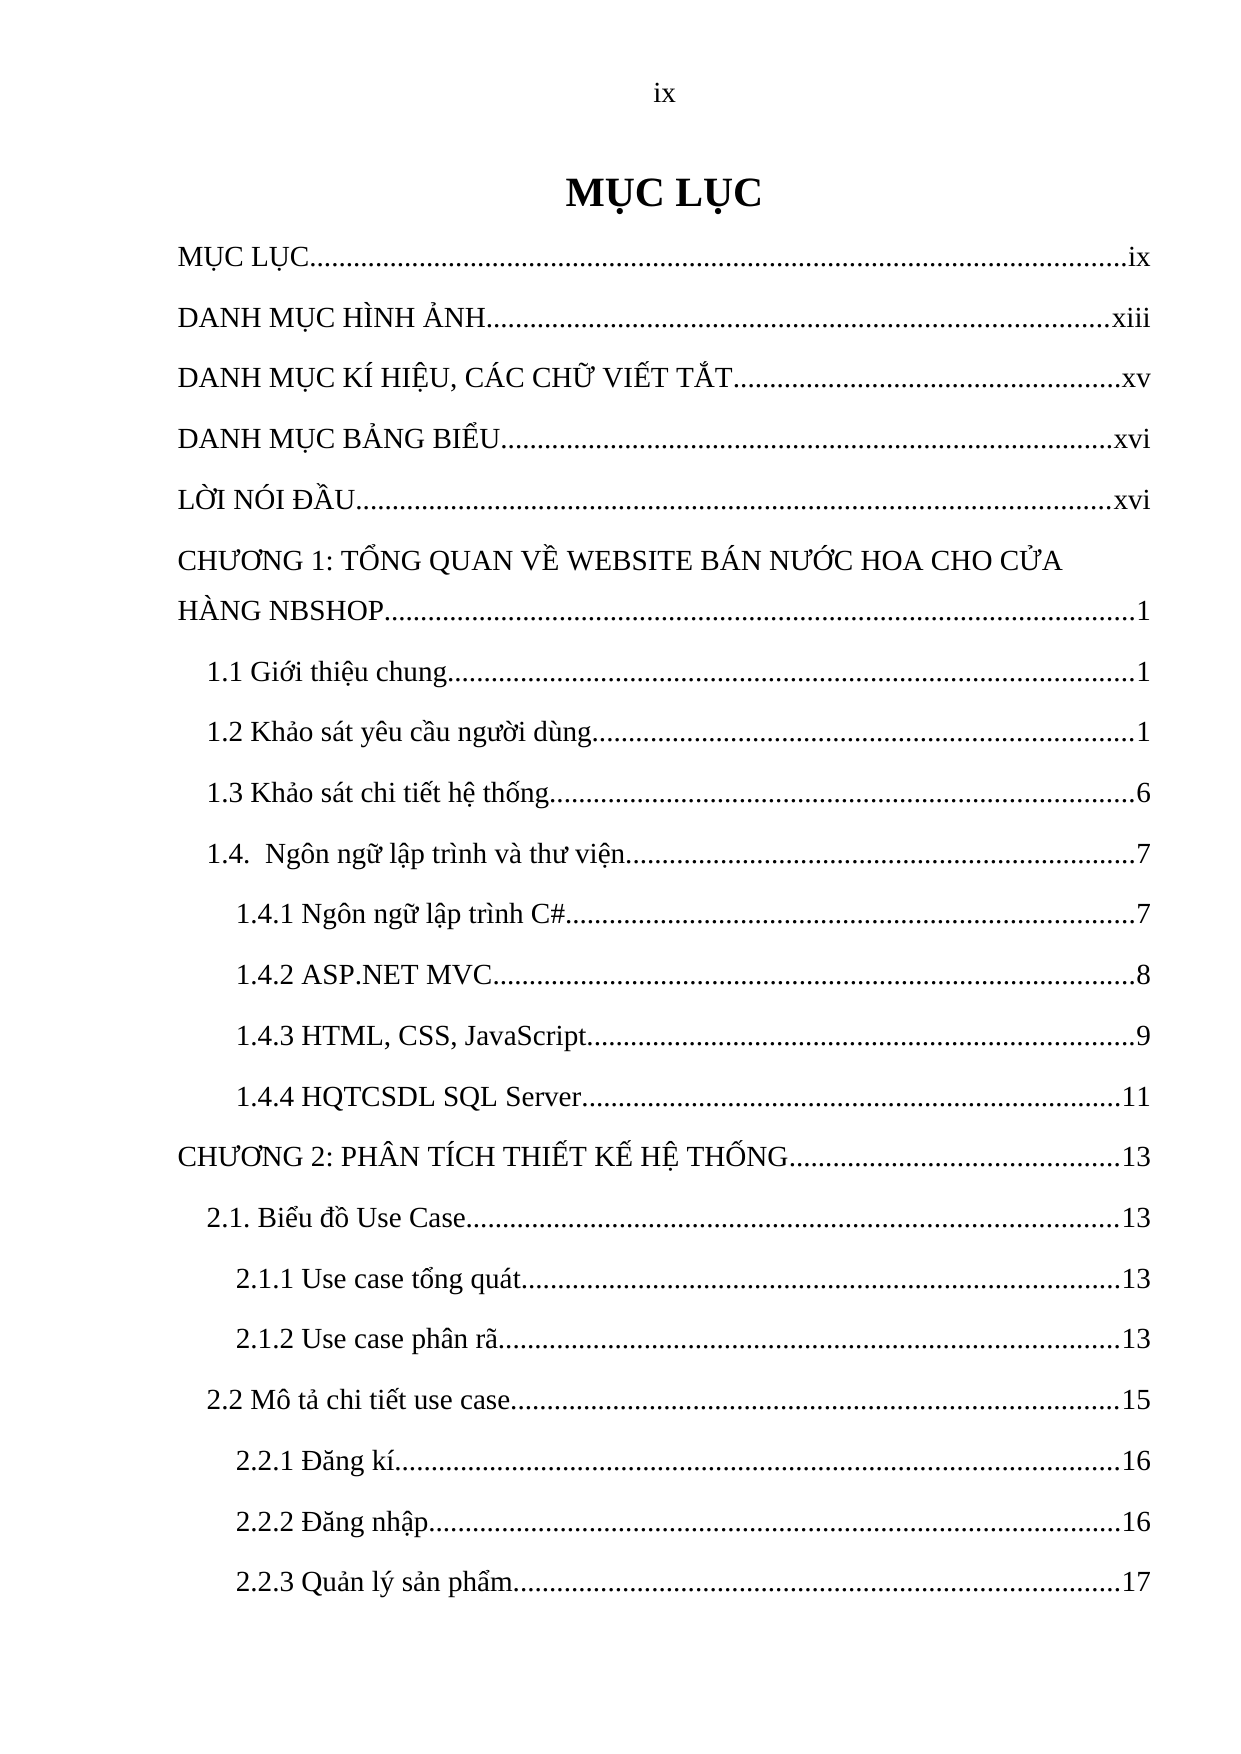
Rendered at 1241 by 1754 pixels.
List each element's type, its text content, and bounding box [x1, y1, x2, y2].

text 2.2.2 Đăng nhập 16 [236, 1504, 1152, 1537]
text 1.4.4 HQTCSDL SQL Server 11 [236, 1079, 1152, 1112]
text 1.3 Khảo sát chi tiết hệ thống 6 [206, 775, 1152, 809]
text DANH MỤC BẢNG BIỂU xvi [177, 421, 1152, 455]
text 1.4.2 ASP.NET MVC 8 [236, 957, 1152, 991]
text 2.2.3 Quản lý sản phẩm 17 [236, 1564, 1152, 1598]
text CHƯƠNG 2: PHÂN TÍCH THIẾT KẾ HỆ THỐNG 13 [177, 1139, 1152, 1173]
text 2.1.2 Use case phân rã 13 [236, 1322, 1152, 1355]
text CHƯƠNG 1: TỔNG QUAN VỀ WEBSITE BÁN NƯỚC HOA CHO CỬA HÀNG NBSHOP 1 [177, 543, 1152, 626]
text 1.4. Ngôn ngữ lập trình và thư viện 7 [206, 836, 1152, 869]
text 1.1 Giới thiệu chung 1 [206, 654, 1152, 687]
text DANH MỤC HÌNH ẢNH xiii [177, 300, 1152, 333]
text LỜI NÓI ĐẦU xvi [177, 482, 1152, 515]
text 2.2 Mô tả chi tiết use case 15 [206, 1382, 1152, 1416]
text 2.2.1 Đăng kí 16 [236, 1443, 1152, 1477]
text 2.1.1 Use case tổng quát 13 [236, 1261, 1152, 1294]
text 1.2 Khảo sát yêu cầu người dùng 1 [206, 714, 1152, 748]
text 1.4.3 HTML, CSS, JavaScript 9 [236, 1018, 1152, 1052]
text 1.4.1 Ngôn ngữ lập trình C# 7 [236, 897, 1152, 930]
text MỤC LỤC ix [177, 239, 1152, 272]
text DANH MỤC KÍ HIỆU, CÁC CHỮ VIẾT TẮT xv [177, 360, 1152, 394]
text 2.1. Biểu đồ Use Case 13 [206, 1200, 1152, 1234]
subtitle MỤC LỤC [177, 167, 1152, 215]
